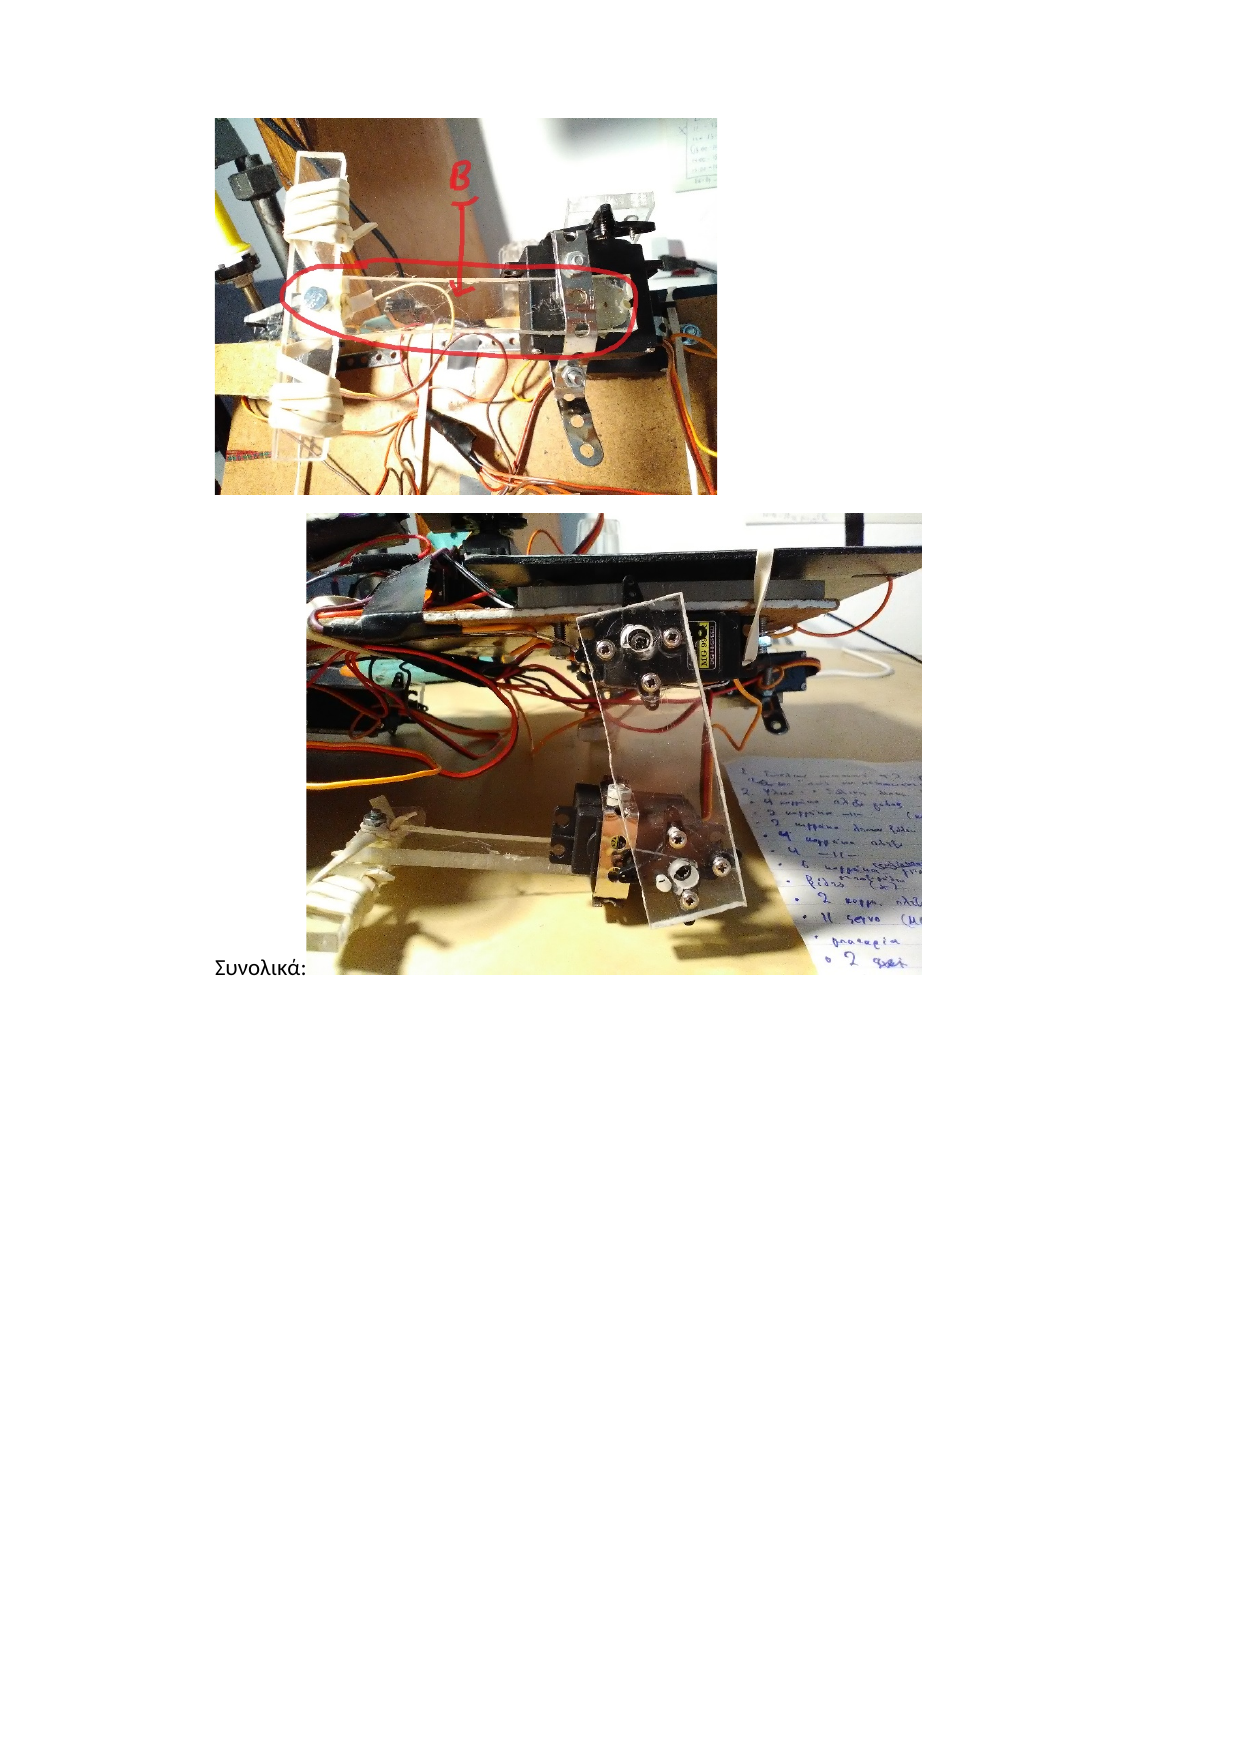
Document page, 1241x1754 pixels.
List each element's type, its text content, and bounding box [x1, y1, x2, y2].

picture [214, 118, 718, 495]
picture [306, 513, 922, 975]
